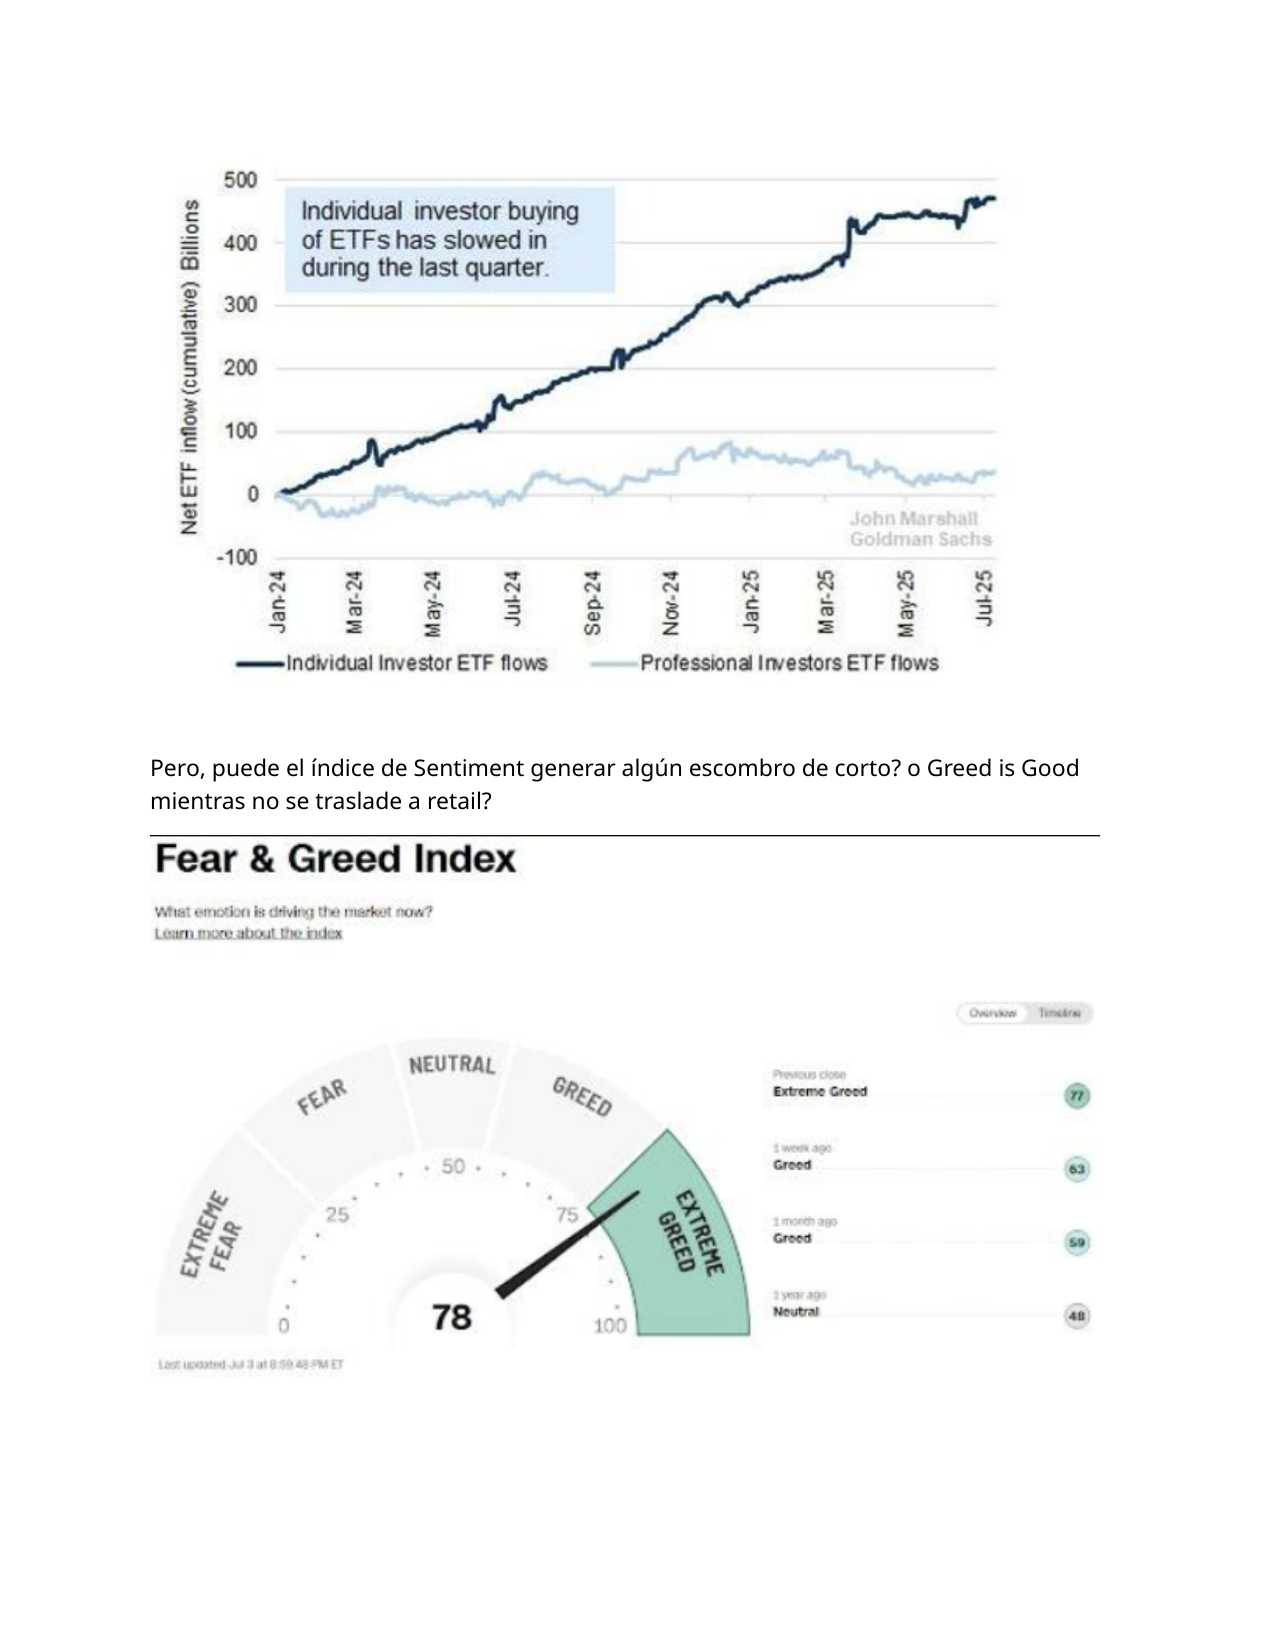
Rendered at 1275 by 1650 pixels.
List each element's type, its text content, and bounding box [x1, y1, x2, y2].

picture [150, 150, 1025, 682]
text Pero, puede el índice de Sentiment generar algún escombro de corto? o Greed is Good mientras no se traslade a retail? [150, 751, 1125, 816]
picture [150, 835, 1100, 1377]
